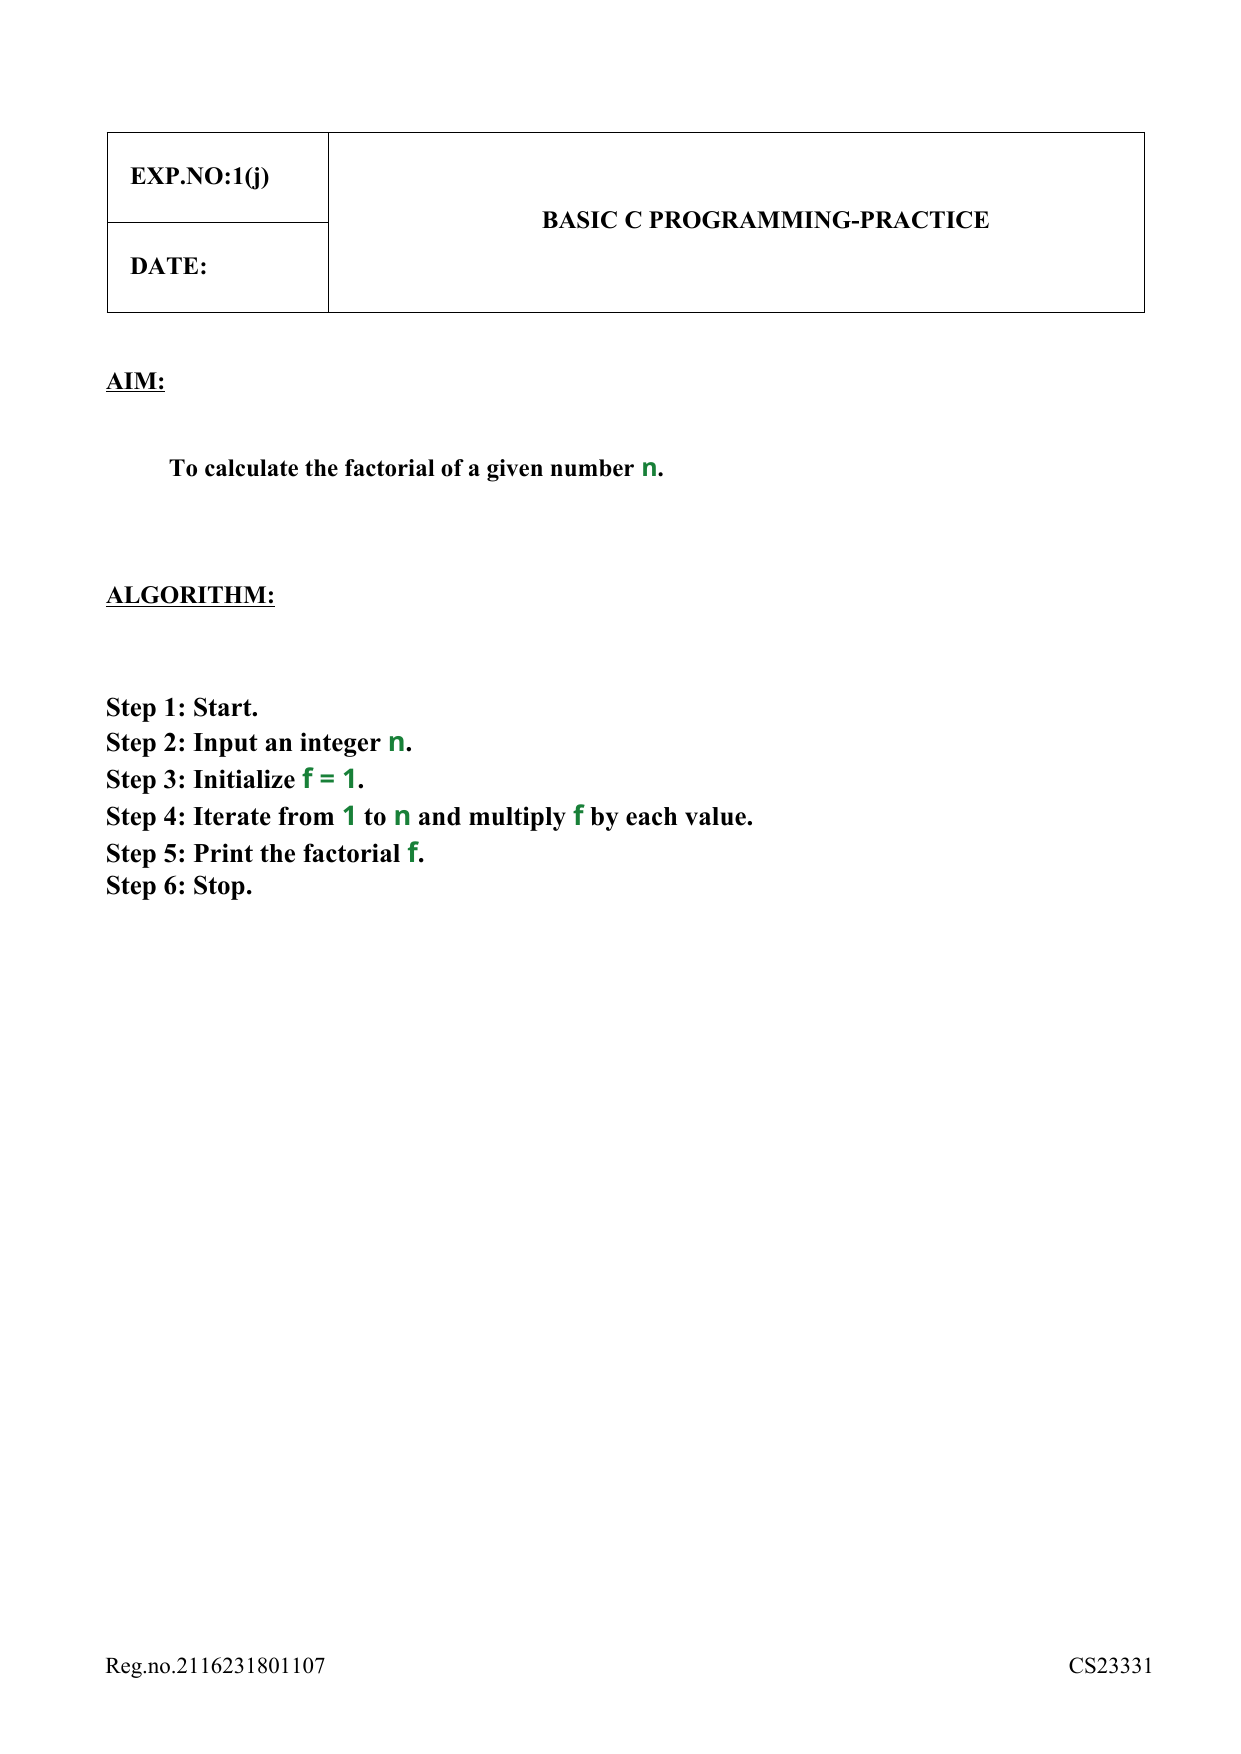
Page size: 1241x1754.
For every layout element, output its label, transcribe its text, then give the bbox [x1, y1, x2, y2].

text ALGORITHM: [106, 582, 1155, 609]
text Step 2: Input an integer n. [106, 722, 1155, 759]
text To calculate the factorial of a given number n. [94, 450, 1155, 484]
text Step 6: Stop. [106, 870, 1155, 900]
text Step 4: Iterate from 1 to n and multiply f by each value. [106, 796, 1155, 833]
text Step 5: Print the factorial f. [106, 833, 1155, 870]
text Step 3: Initialize f = 1. [106, 759, 1155, 796]
text AIM: [106, 367, 1155, 395]
text Step 1: Start. [106, 692, 1155, 722]
table_header BASIC C PROGRAMMING-PRACTICE [329, 133, 1144, 312]
table_cell DATE: [108, 223, 328, 312]
table_header EXP.NO:1(j) [108, 133, 328, 222]
